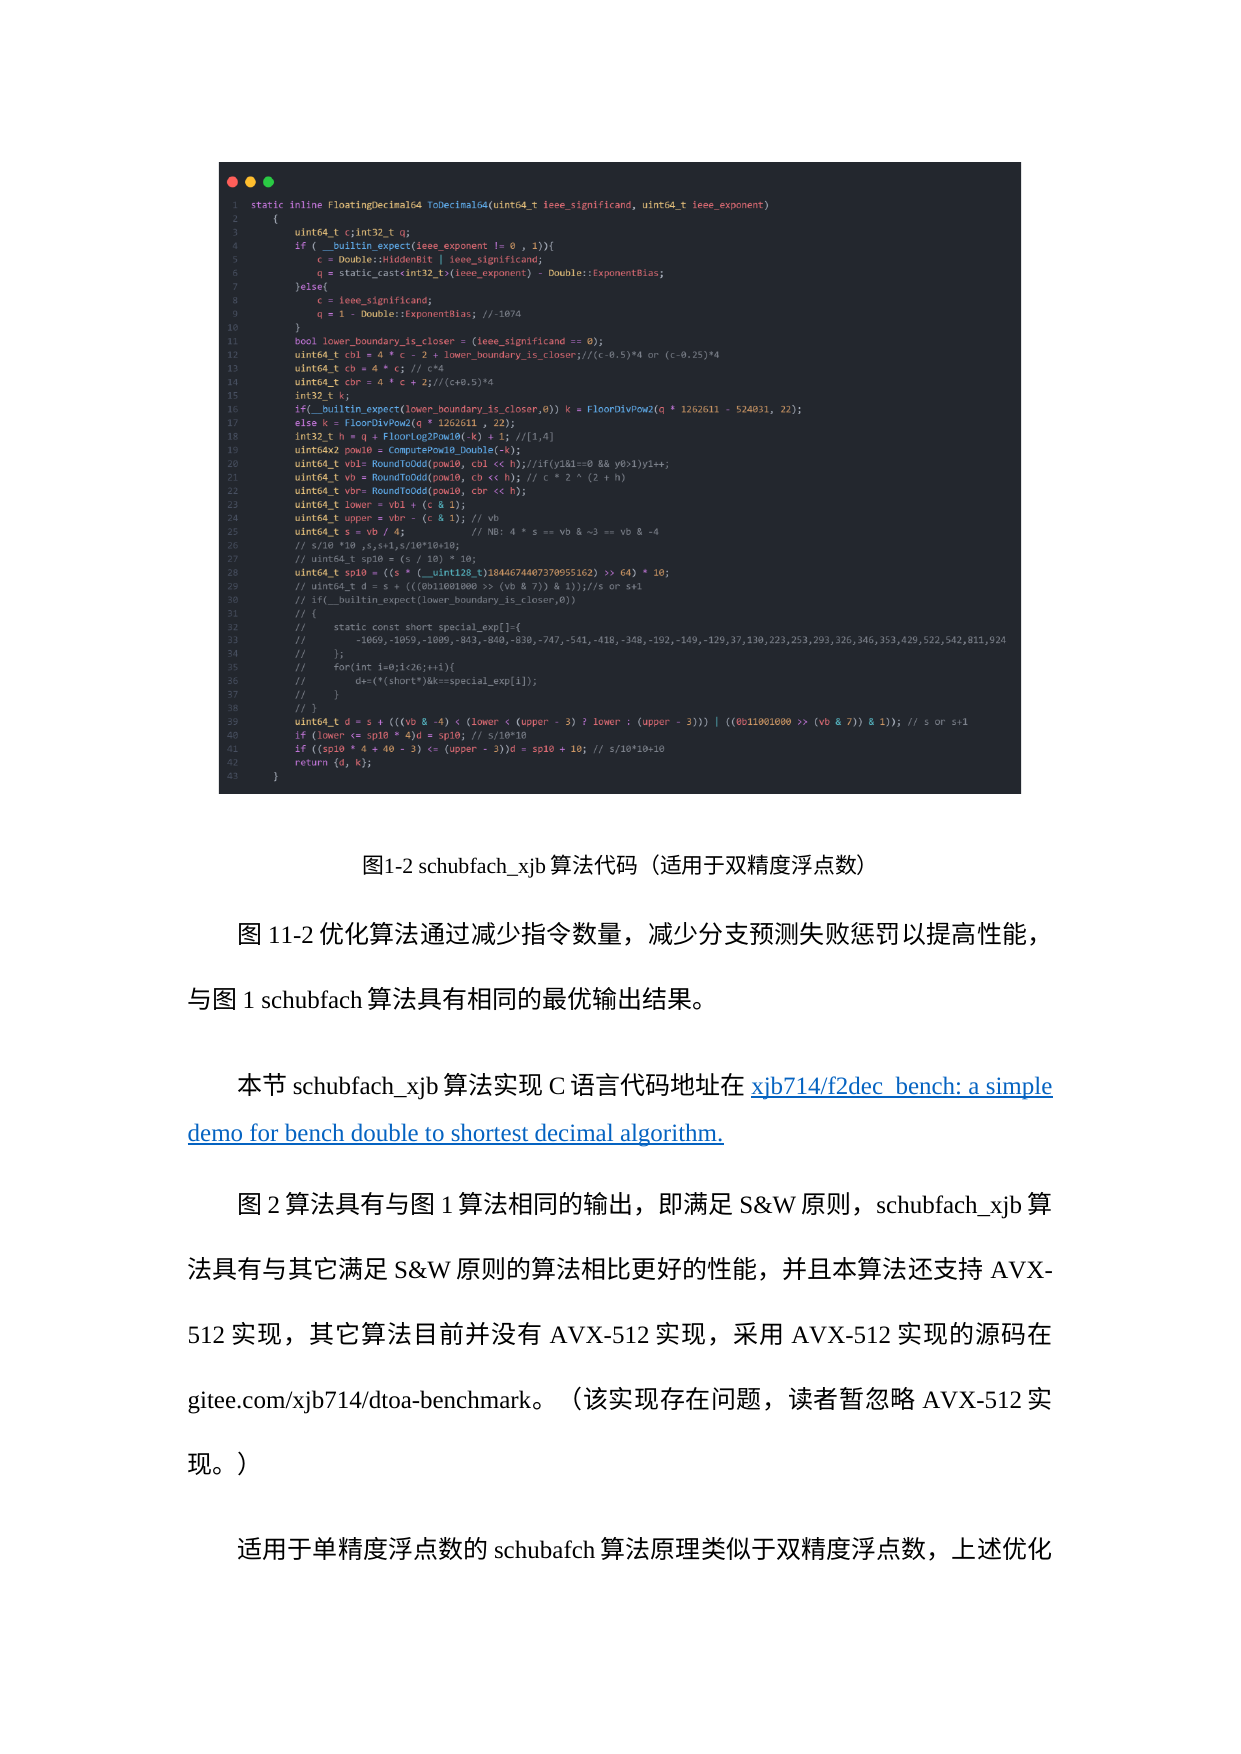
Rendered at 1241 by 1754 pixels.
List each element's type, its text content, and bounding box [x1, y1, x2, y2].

text 图1-2优化算法通过减少指令数量，减少分支预测失败惩罚以提高性能，与图1 schubfach算法具有相同的最优输出结果。 [187, 901, 1053, 1031]
text 本节schubfach_xjb算法实现C语言代码地址在xjb714/f2dec_bench: a simple demo for bench double to shortest decimal algorithm. [187, 1051, 1053, 1149]
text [187, 1516, 1053, 1581]
text 图1-2 schubfach_xjb算法代码（适用于双精度浮点数） [187, 847, 1053, 880]
picture [218, 162, 1022, 794]
text 图2算法具有与图1算法相同的输出，即满足S&W原则，schubfach_xjb算法具有与其它满足S&W原则的算法相比更好的性能，并且本算法还支持AVX-512实现，其它算法目前并没有AVX-512实现，采用AVX-512实现的源码在gitee.com/xjb714/dtoa-benchmark。（该实现存在问题，读者暂忽略AVX-512实现。） [187, 1170, 1053, 1495]
